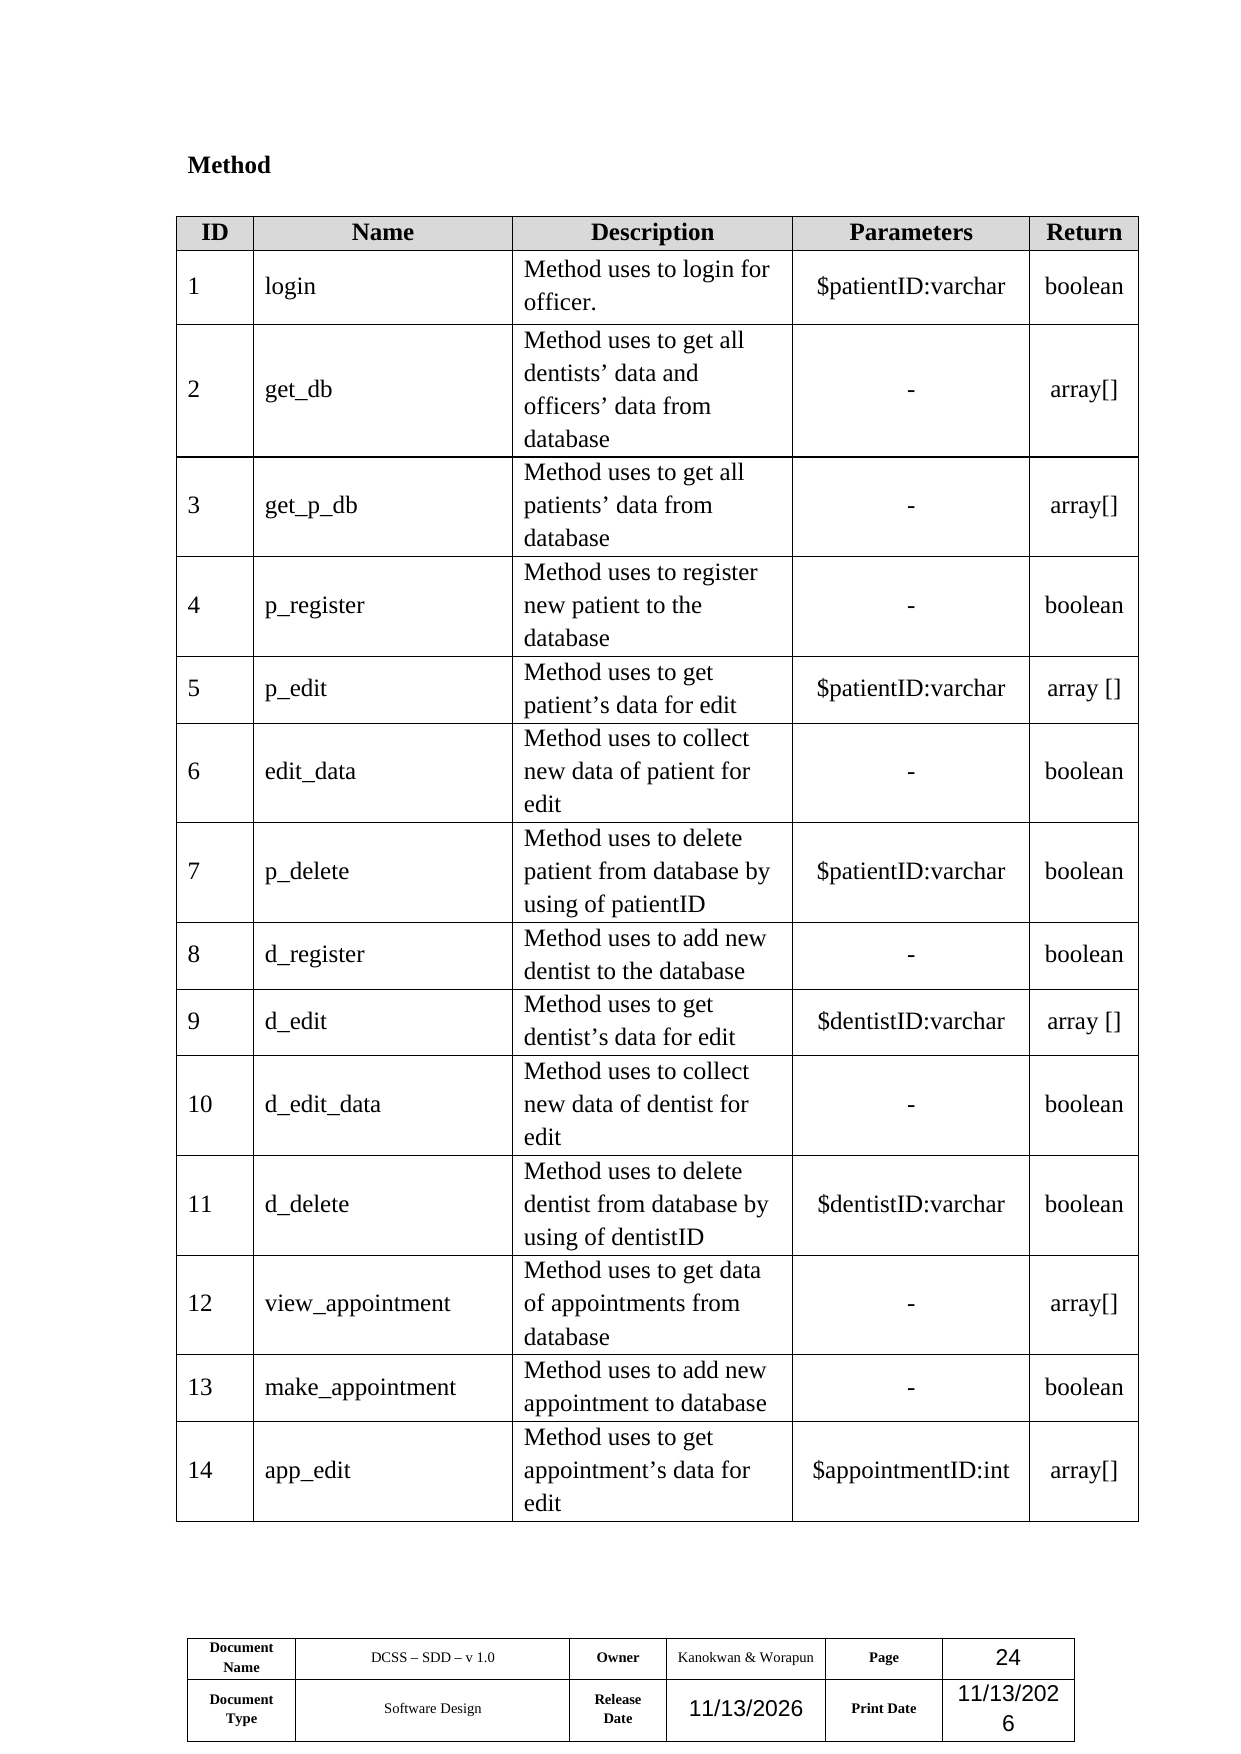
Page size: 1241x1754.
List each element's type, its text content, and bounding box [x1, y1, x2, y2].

table_cell d_register [254, 923, 512, 988]
table_cell - [793, 557, 1029, 656]
table_cell p_register [254, 557, 512, 656]
table_cell array[] [1030, 1422, 1138, 1521]
table_cell 14 [177, 1422, 253, 1521]
table_cell d_edit_data [254, 1056, 512, 1155]
table_cell 11 [177, 1156, 253, 1254]
table_cell 6 [177, 724, 253, 822]
table_cell app_edit [254, 1422, 512, 1521]
table_cell boolean [1030, 923, 1138, 988]
table_cell get_db [254, 325, 512, 456]
table_cell $dentistID:varchar [793, 990, 1029, 1055]
table_cell array [] [1030, 657, 1138, 722]
table_cell 13 [177, 1355, 253, 1421]
table_cell 4 [177, 557, 253, 656]
table_cell view_appointment [254, 1256, 512, 1354]
table_cell p_delete [254, 823, 512, 922]
table_cell 5 [177, 657, 253, 722]
table_cell boolean [1030, 1156, 1138, 1254]
table_cell 8 [177, 923, 253, 988]
table_cell boolean [1030, 1355, 1138, 1421]
table_cell $patientID:varchar [793, 251, 1029, 324]
table_cell boolean [1030, 724, 1138, 822]
table_cell Method uses to login for officer. [513, 251, 792, 324]
table_cell d_delete [254, 1156, 512, 1254]
table_cell 2 [177, 325, 253, 456]
table_cell get_p_db [254, 458, 512, 556]
table_cell 9 [177, 990, 253, 1055]
table_cell $dentistID:varchar [793, 1156, 1029, 1254]
table_cell 7 [177, 823, 253, 922]
table_cell p_edit [254, 657, 512, 722]
table_cell boolean [1030, 251, 1138, 324]
table_cell $patientID:varchar [793, 657, 1029, 722]
table_cell Method uses to register new patient to the database [513, 557, 792, 656]
text Method [187, 150, 1053, 179]
table_cell Method uses to add new appointment to database [513, 1355, 792, 1421]
table_header Return [1030, 217, 1138, 250]
table_cell Method uses to delete dentist from database by using of dentistID [513, 1156, 792, 1254]
table_cell array[] [1030, 458, 1138, 556]
table_cell d_edit [254, 990, 512, 1055]
table_cell array[] [1030, 1256, 1138, 1354]
table_cell 3 [177, 458, 253, 556]
table_header Description [513, 217, 792, 250]
table_cell boolean [1030, 823, 1138, 922]
table_cell boolean [1030, 1056, 1138, 1155]
table_header Name [254, 217, 512, 250]
table_cell Method uses to get data of appointments from database [513, 1256, 792, 1354]
table_header Parameters [793, 217, 1029, 250]
table_cell Method uses to get dentist’s data for edit [513, 990, 792, 1055]
table_cell - [793, 1256, 1029, 1354]
table_cell Method uses to collect new data of patient for edit [513, 724, 792, 822]
table_cell $patientID:varchar [793, 823, 1029, 922]
table_cell - [793, 325, 1029, 456]
table_cell - [793, 724, 1029, 822]
table_cell Method uses to delete patient from database by using of patientID [513, 823, 792, 922]
table_cell Method uses to get all dentists’ data and officers’ data from database [513, 325, 792, 456]
table_cell 12 [177, 1256, 253, 1354]
table_cell 1 [177, 251, 253, 324]
table_cell Method uses to add new dentist to the database [513, 923, 792, 988]
table_cell - [793, 1056, 1029, 1155]
table_cell Method uses to get appointment’s data for edit [513, 1422, 792, 1521]
table_cell $appointmentID:int [793, 1422, 1029, 1521]
table_cell boolean [1030, 557, 1138, 656]
table_cell Method uses to get patient’s data for edit [513, 657, 792, 722]
table_cell 10 [177, 1056, 253, 1155]
table_cell edit_data [254, 724, 512, 822]
table_header ID [177, 217, 253, 250]
table_cell - [793, 1355, 1029, 1421]
table_cell - [793, 458, 1029, 556]
table_cell - [793, 923, 1029, 988]
table_cell Method uses to collect new data of dentist for edit [513, 1056, 792, 1155]
table_cell make_appointment [254, 1355, 512, 1421]
table_cell Method uses to get all patients’ data from database [513, 458, 792, 556]
table_cell login [254, 251, 512, 324]
table_cell array[] [1030, 325, 1138, 456]
table_cell array [] [1030, 990, 1138, 1055]
